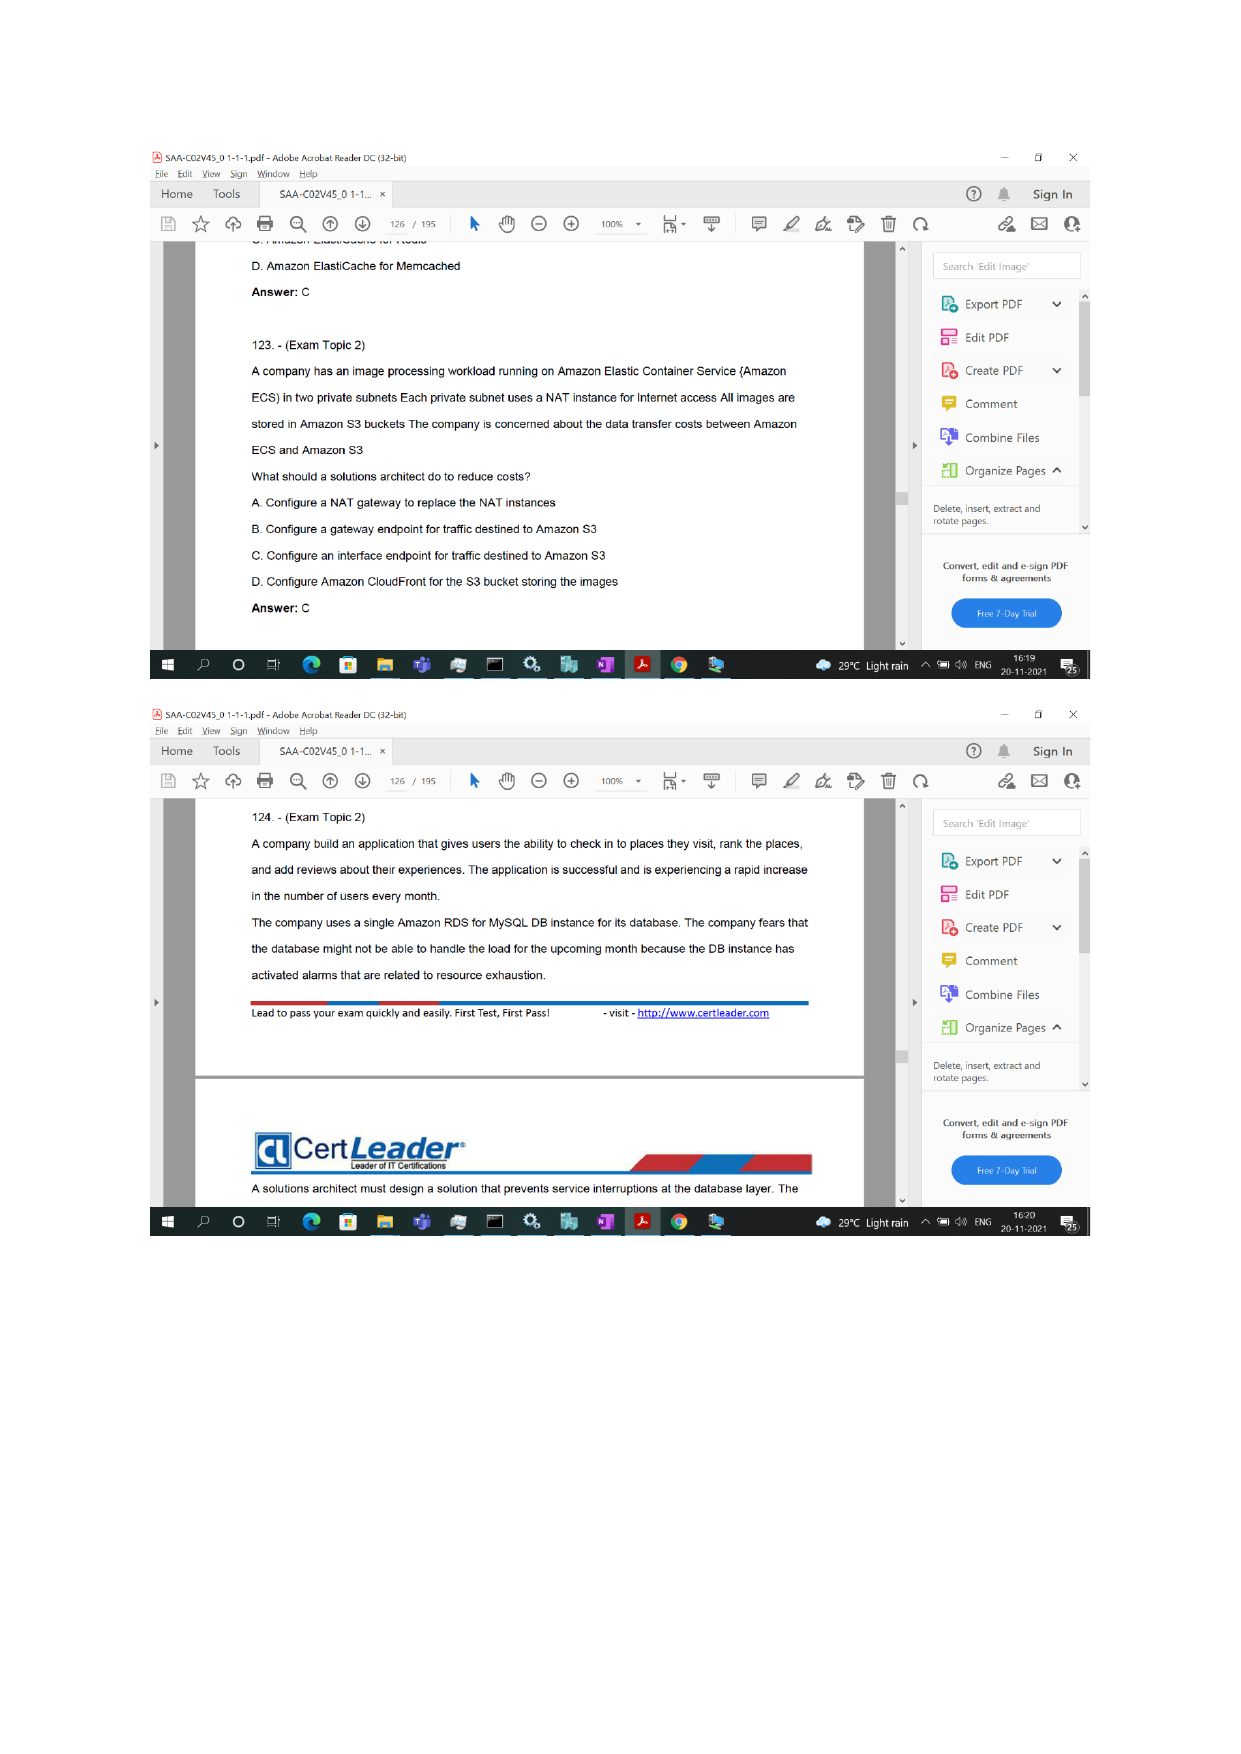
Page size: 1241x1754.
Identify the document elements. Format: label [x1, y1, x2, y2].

picture [150, 150, 1091, 679]
picture [150, 706, 1091, 1236]
